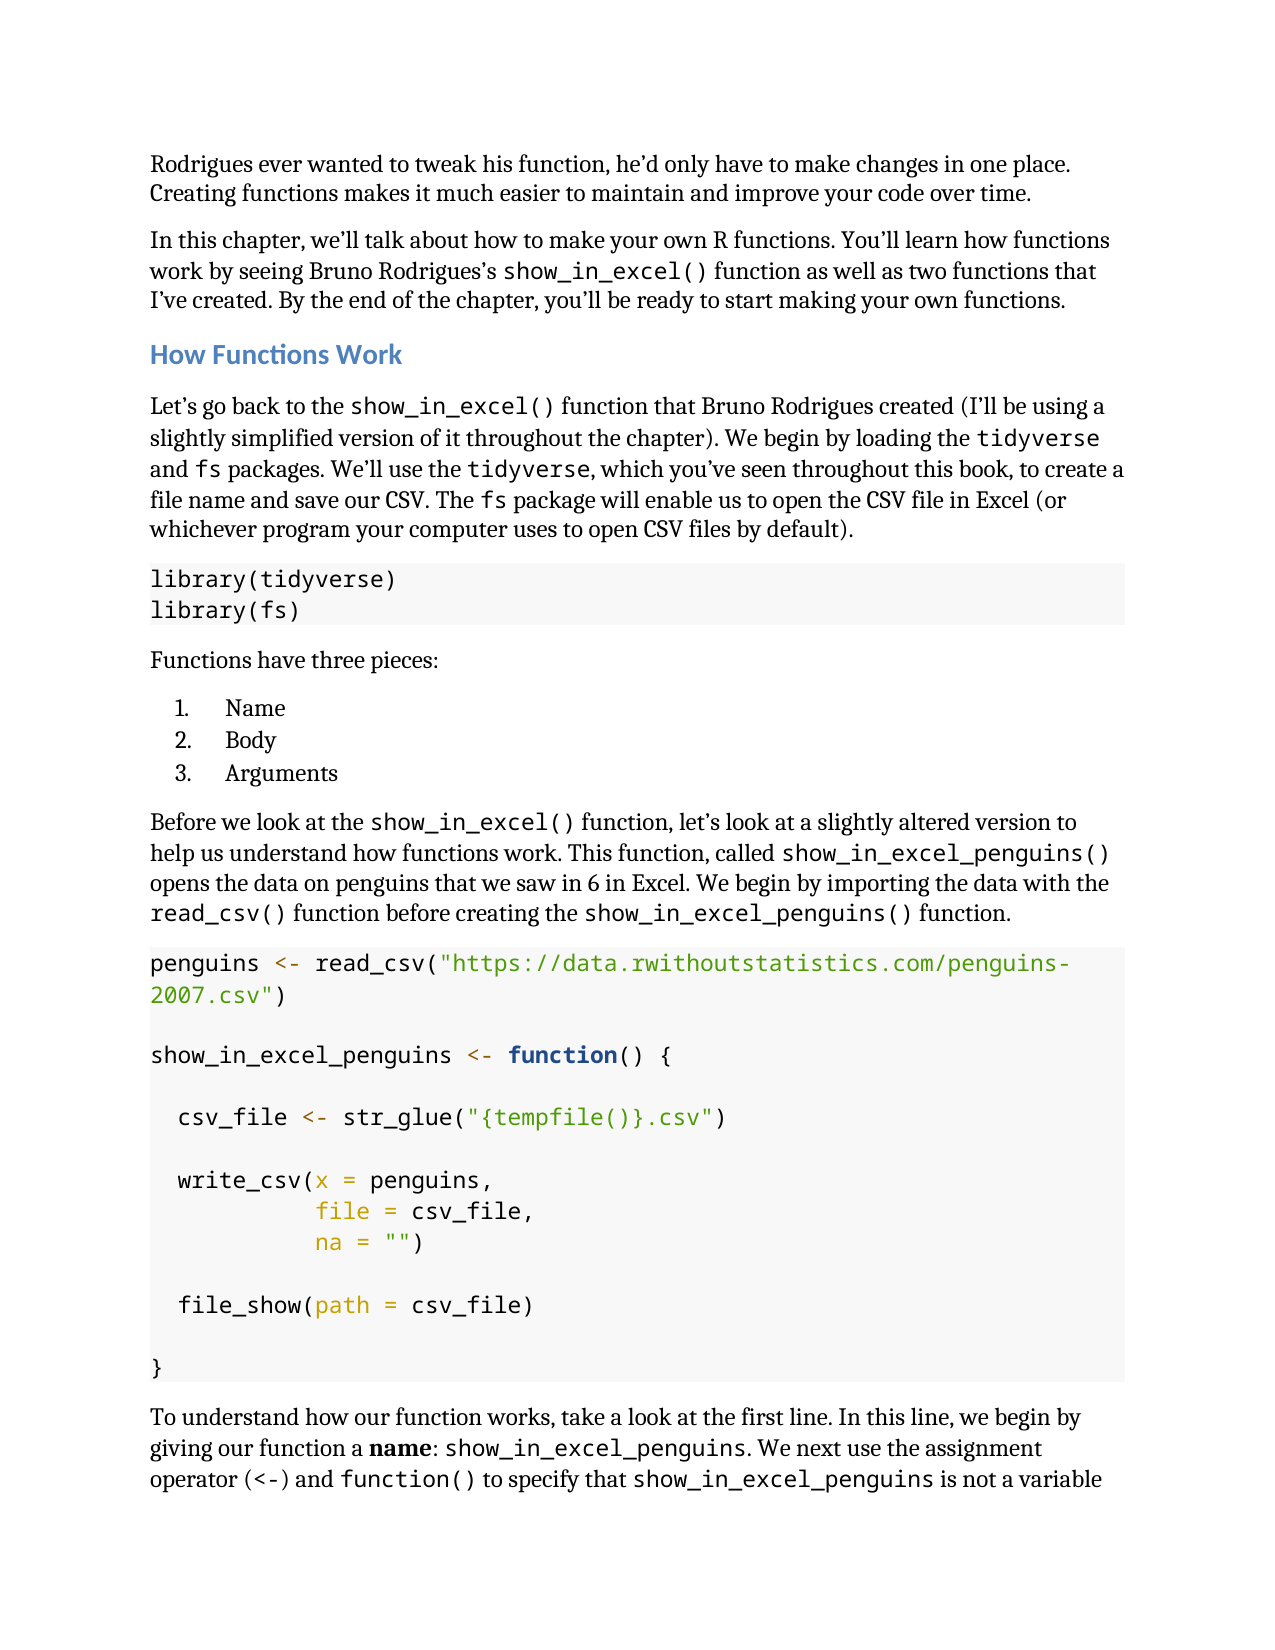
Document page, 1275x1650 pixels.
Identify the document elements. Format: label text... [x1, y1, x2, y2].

list Arguments [175, 758, 1125, 787]
subtitle How Functions Work [150, 336, 1125, 371]
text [150, 150, 1125, 207]
text penguins <- read_csv("https://data.rwithoutstatistics.com/penguins-2007.csv") show_in_excel_penguins <- function() { csv_file <- str_glue("{tempfile()}.csv") write_csv(x = penguins, file = csv_file, na = "") file_show(path = csv_file) } [150, 947, 1125, 1382]
text Functions have three pieces: [150, 646, 1125, 675]
list Name [175, 693, 1125, 722]
text In this chapter, we’ll talk about how to make your own R functions. You’ll learn how functions work by seeing Bruno Rodrigues’s show_in_excel() function as well as two functions that I’ve created. By the end of the chapter, you’ll be ready to start making your own functions. [150, 226, 1125, 315]
text Before we look at the show_in_excel() function, let’s look at a slightly altered version to help us understand how functions work. This function, called show_in_excel_penguins() opens the data on penguins that we saw in 6 in Excel. We begin by importing the data with the read_csv() function before creating the show_in_excel_penguins() function. [150, 806, 1125, 928]
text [150, 1403, 1125, 1494]
text Let’s go back to the show_in_excel() function that Bruno Rodrigues created (I’ll be using a slightly simplified version of it throughout the chapter). We begin by loading the tidyverse and fs packages. We’ll use the tidyverse, which you’ve seen throughout this book, to create a file name and save our CSV. The fs package will enable us to open the CSV file in Excel (or whichever program your computer uses to open CSV files by default). [150, 390, 1125, 544]
text library(tidyverse) library(fs) [301, 563, 1125, 625]
list Body [175, 726, 1125, 755]
